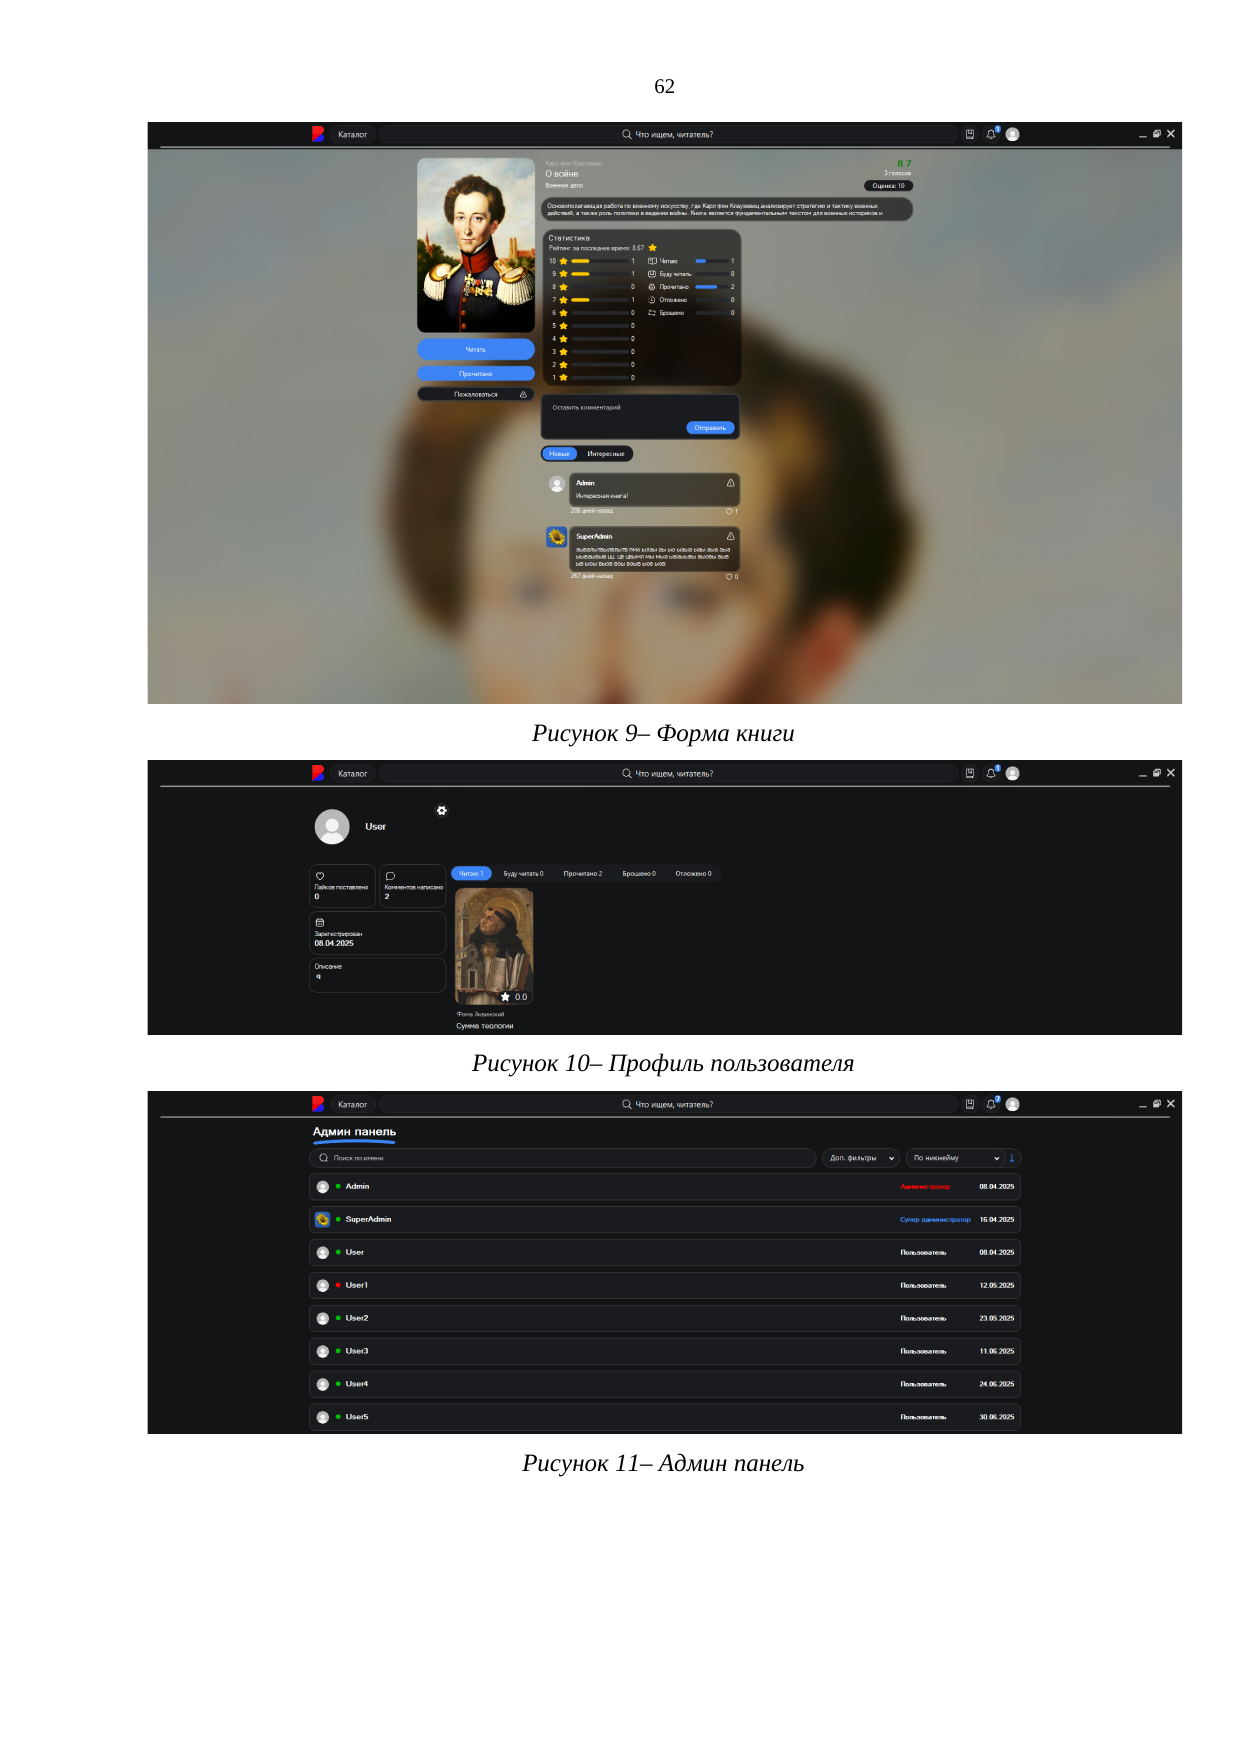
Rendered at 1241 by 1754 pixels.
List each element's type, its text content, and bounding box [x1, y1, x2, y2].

text Рисунок 10– Профиль пользователя [148, 1035, 1181, 1077]
picture [147, 1091, 1183, 1434]
picture [147, 122, 1183, 704]
picture [147, 760, 1183, 1035]
text Рисунок 9– Форма книги [148, 704, 1181, 746]
text Рисунок 11– Админ панель [148, 1434, 1181, 1477]
